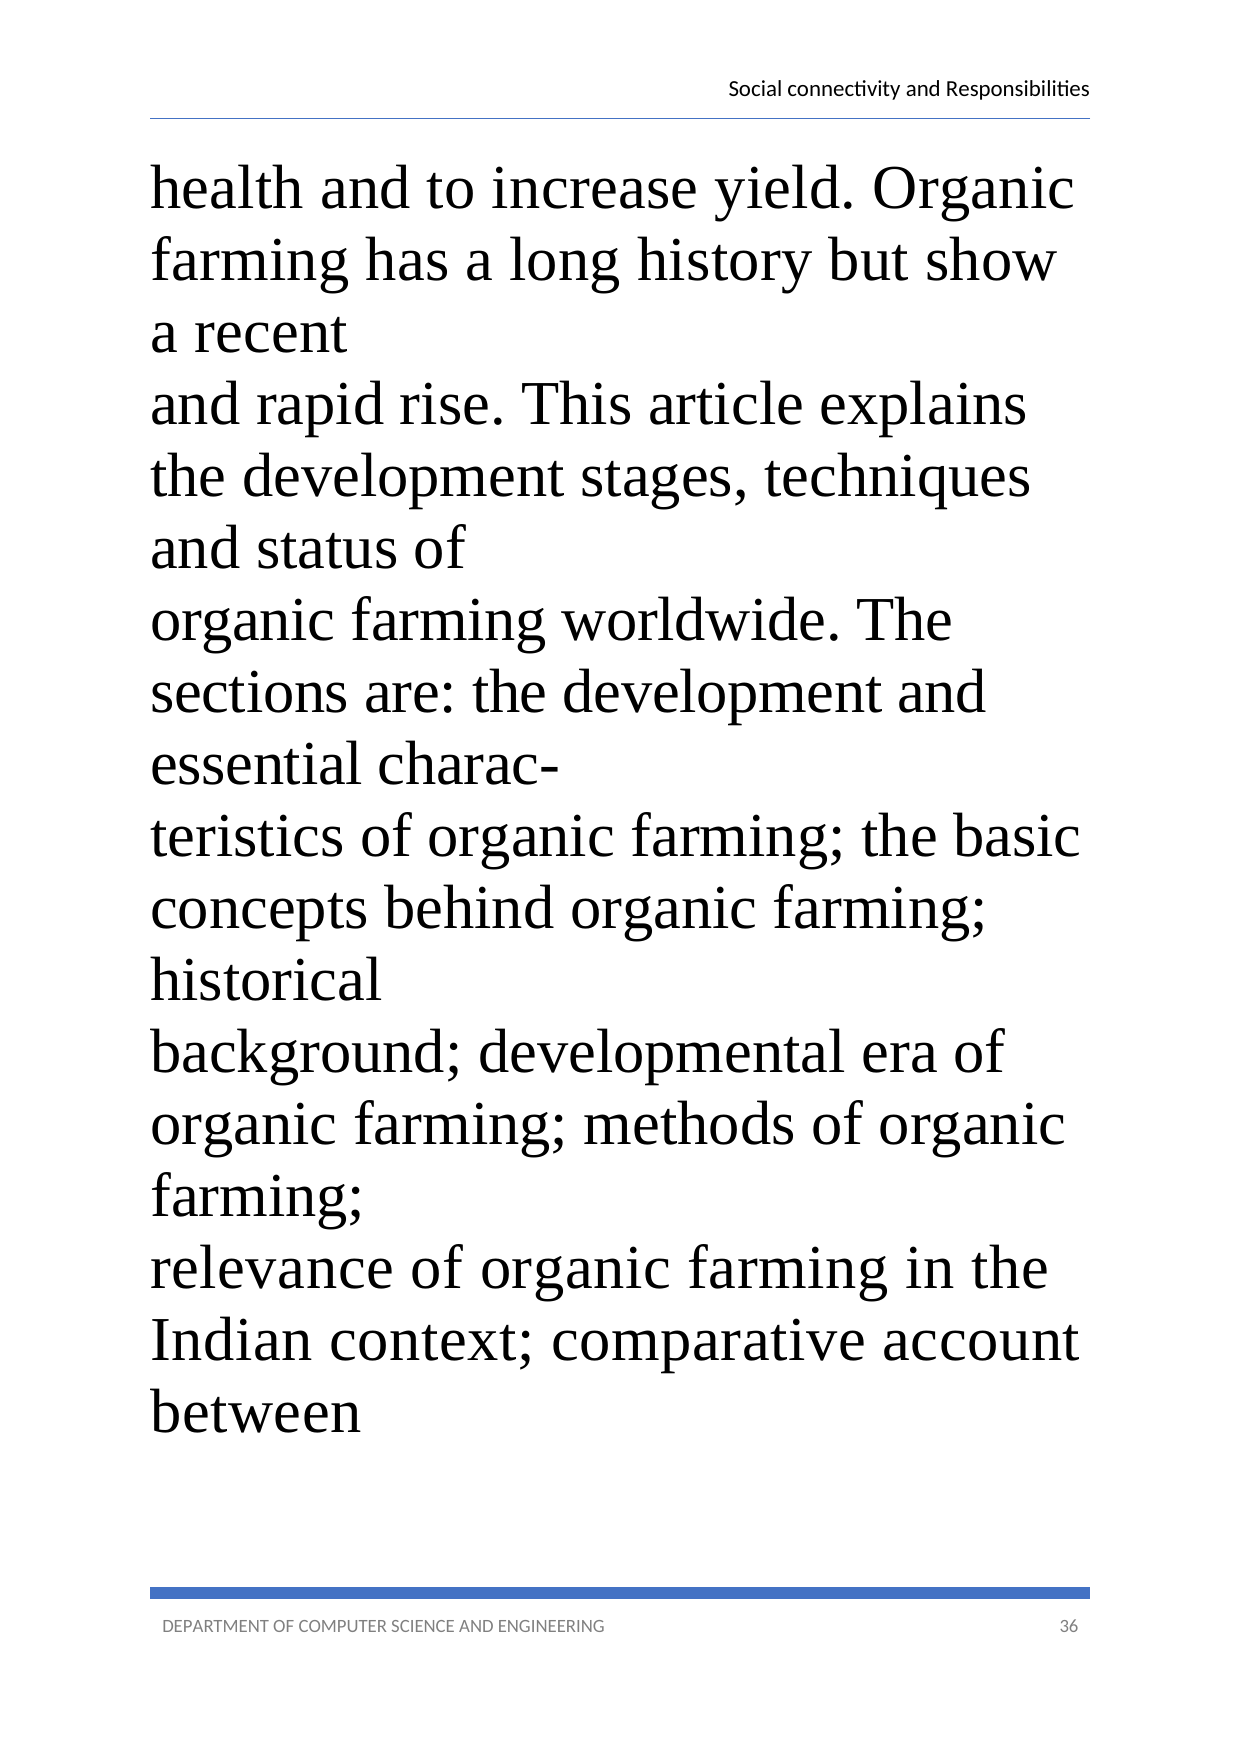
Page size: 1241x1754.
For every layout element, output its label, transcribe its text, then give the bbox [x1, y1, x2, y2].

text organic farming worldwide. The sections are: the development and essential charac- [150, 582, 1090, 798]
text and rapid rise. This article explains the development stages, techniques and status of [150, 366, 1090, 582]
text teristics of organic farming; the basic concepts behind organic farming; historical [150, 798, 1090, 1014]
text background; developmental era of organic farming; methods of organic farming; [150, 1014, 1090, 1230]
text relevance of organic farming in the Indian context; comparative account between [150, 1230, 1090, 1446]
text health and to increase yield. Organic farming has a long history but show a recent [150, 150, 1090, 366]
